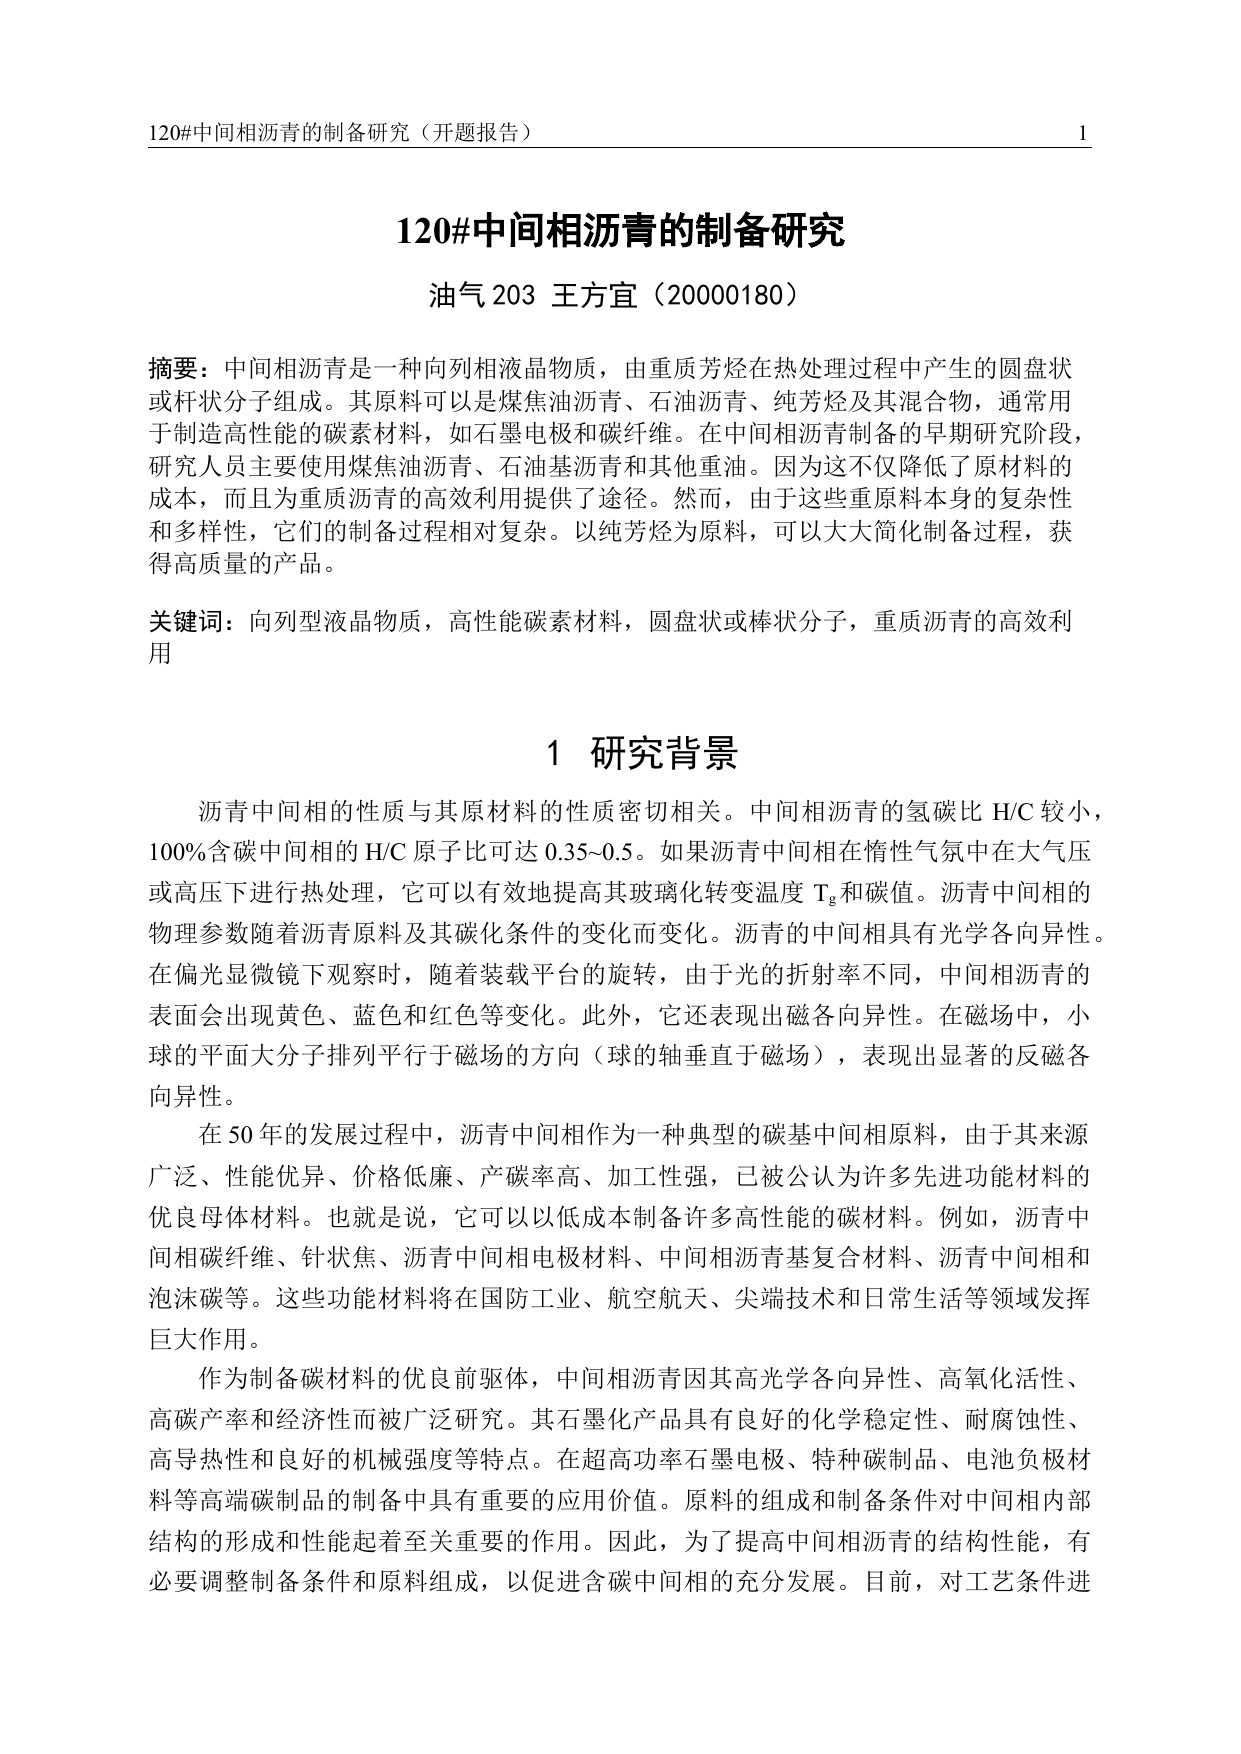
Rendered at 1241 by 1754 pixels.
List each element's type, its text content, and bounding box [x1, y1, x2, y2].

text 研究背景 [192, 718, 1092, 783]
text 120#中间相沥青的制备研究 [148, 196, 1092, 261]
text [148, 1361, 1092, 1596]
text 在50年的发展过程中，沥青中间相作为一种典型的碳基中间相原料，由于其来源广泛、性能优异、价格低廉、产碳率高、加工性强，已被公认为许多先进功能材料的优良母体材料。也就是说，它可以以低成本制备许多高性能的碳材料。例如，沥青中间相碳纤维、针状焦、沥青中间相电极材料、中间相沥青基复合材料、沥青中间相和泡沫碳等。这些功能材料将在国防工业、航空航天、尖端技术和日常生活等领域发挥巨大作用。 [148, 1118, 1092, 1353]
text 摘要：中间相沥青是一种向列相液晶物质，由重质芳烃在热处理过程中产生的圆盘状或杆状分子组成。其原料可以是煤焦油沥青、石油沥青、纯芳烃及其混合物，通常用于制造高性能的碳素材料，如石墨电极和碳纤维。在中间相沥青制备的早期研究阶段，研究人员主要使用煤焦油沥青、石油基沥青和其他重油。因为这不仅降低了原材料的成本，而且为重质沥青的高效利用提供了途径。然而，由于这些重原料本身的复杂性和多样性，它们的制备过程相对复杂。以纯芳烃为原料，可以大大简化制备过程，获得高质量的产品。 [148, 351, 1092, 578]
text 关键词：向列型液晶物质，高性能碳素材料，圆盘状或棒状分子，重质沥青的高效利用 [148, 603, 1092, 668]
text 沥青中间相的性质与其原材料的性质密切相关。中间相沥青的氢碳比H/C较小，100%含碳中间相的H/C原子比可达0.35~0.5。如果沥青中间相在惰性气氛中在大气压或高压下进行热处理，它可以有效地提高其玻璃化转变温度Tg和碳值。沥青中间相的物理参数随着沥青原料及其碳化条件的变化而变化。沥青的中间相具有光学各向异性。在偏光显微镜下观察时，随着装载平台的旋转，由于光的折射率不同，中间相沥青的表面会出现黄色、蓝色和红色等变化。此外，它还表现出磁各向异性。在磁场中，小球的平面大分子排列平行于磁场的方向（球的轴垂直于磁场），表现出显著的反磁各向异性。 [148, 794, 1092, 1111]
text 油气203 王方宜（20000180） [148, 261, 1092, 326]
